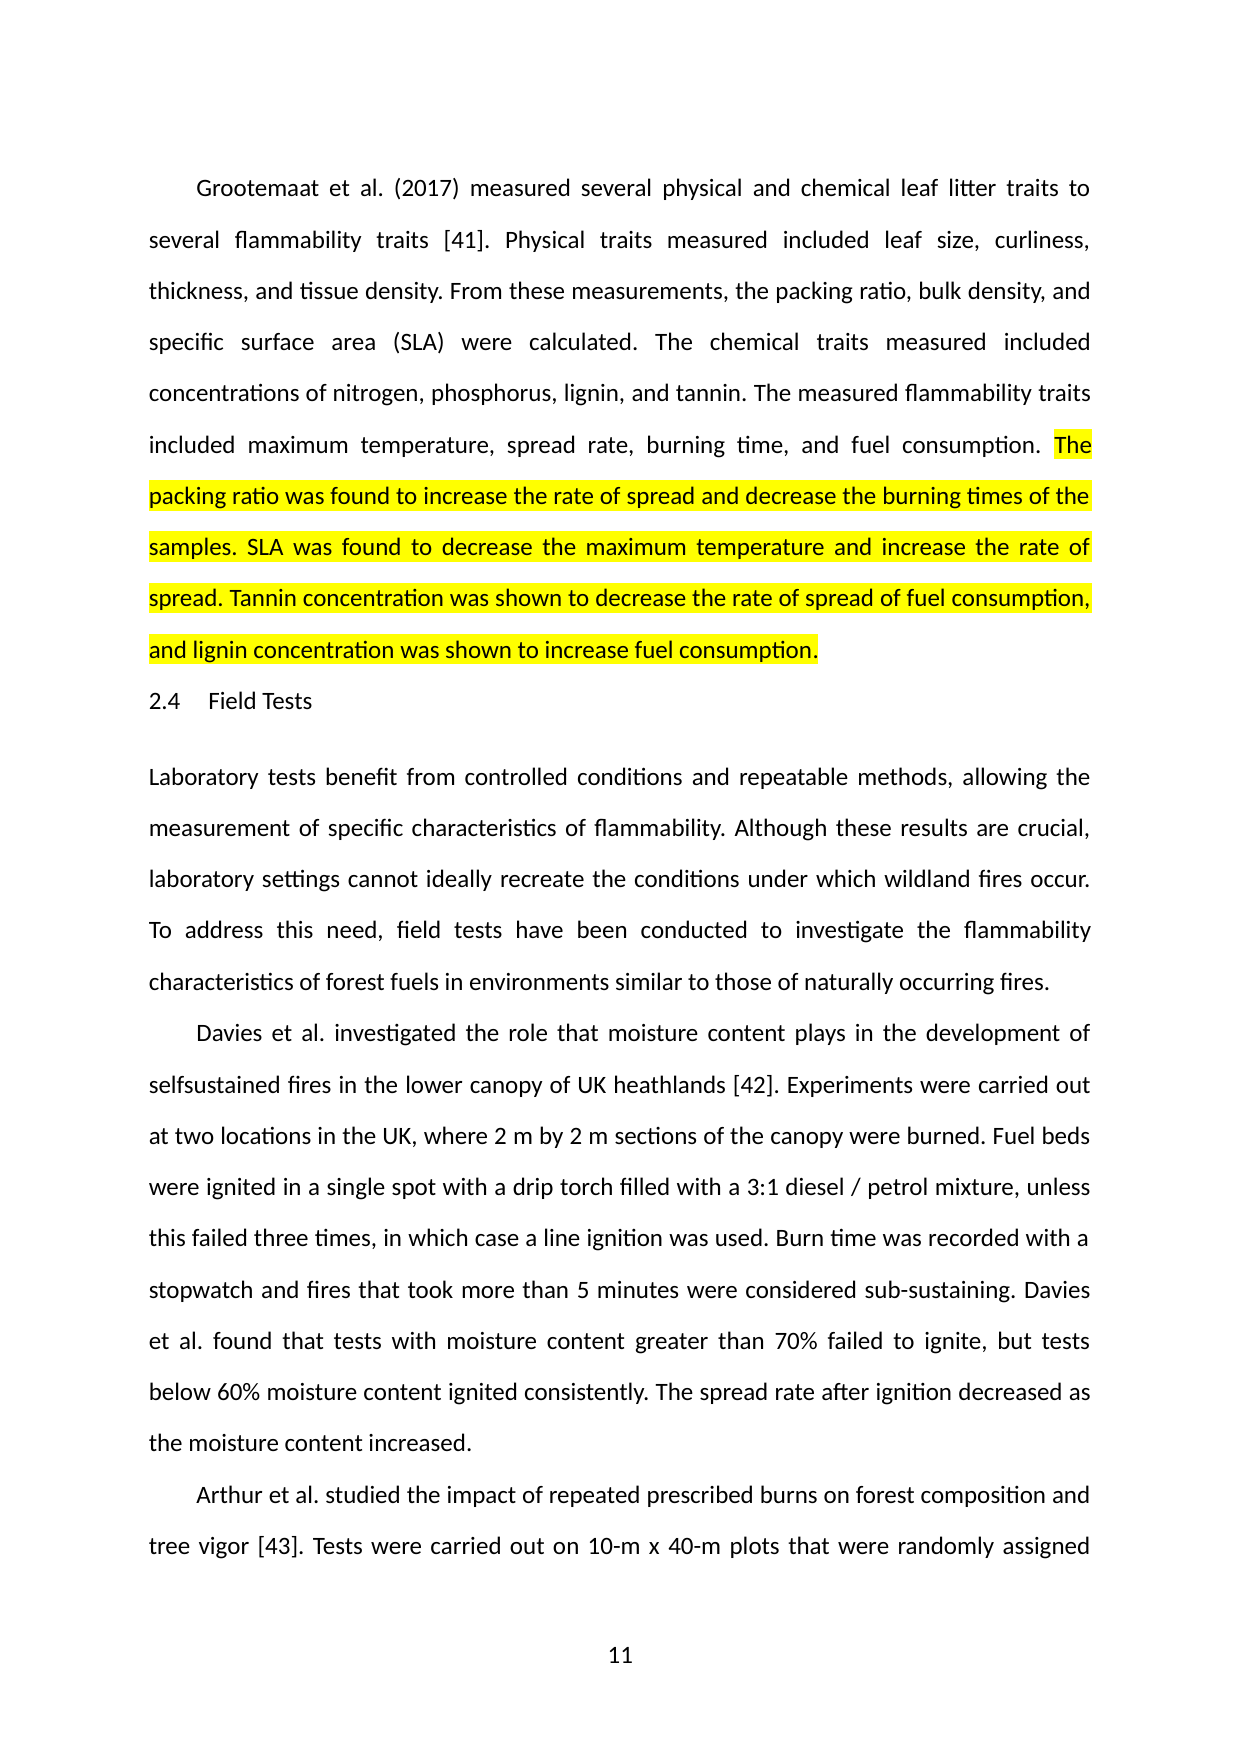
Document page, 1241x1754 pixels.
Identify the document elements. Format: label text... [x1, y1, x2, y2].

subtitle 2.4 Field Tests [148, 686, 1113, 716]
text Grootemaat et al. (2017) measured several physical and chemical leaf litter traits to several flammability traits [41]. Physical traits measured included leaf size, curliness, thickness, and tissue density. From these measurements, the packing ratio, bulk density, and specific surface area (SLA) were calculated. The chemical traits measured included concentrations of nitrogen, phosphorus, lignin, and tannin. The measured flammability traits included maximum temperature, spread rate, burning time, and fuel consumption. The packing ratio was found to increase the rate of spread and decrease the burning times of the samples. SLA was found to decrease the maximum temperature and increase the rate of spread. Tannin concentration was shown to decrease the rate of spread of fuel consumption, and lignin concentration was shown to increase fuel consumption. [148, 172, 1092, 664]
text Davies et al. investigated the role that moisture content plays in the development of selfsustained fires in the lower canopy of UK heathlands [42]. Experiments were carried out at two locations in the UK, where 2 m by 2 m sections of the canopy were burned. Fuel beds were ignited in a single spot with a drip torch filled with a 3:1 diesel / petrol mixture, unless this failed three times, in which case a line ignition was used. Burn time was recorded with a stopwatch and fires that took more than 5 minutes were considered sub-sustaining. Davies et al. found that tests with moisture content greater than 70% failed to ignite, but tests below 60% moisture content ignited consistently. The spread rate after ignition decreased as the moisture content increased. [148, 1017, 1092, 1458]
text Laboratory tests benefit from controlled conditions and repeatable methods, allowing the measurement of specific characteristics of flammability. Although these results are crucial, laboratory settings cannot ideally recreate the conditions under which wildland fires occur. To address this need, field tests have been conducted to investigate the flammability characteristics of forest fuels in environments similar to those of naturally occurring fires. [148, 761, 1092, 996]
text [148, 1479, 1092, 1561]
